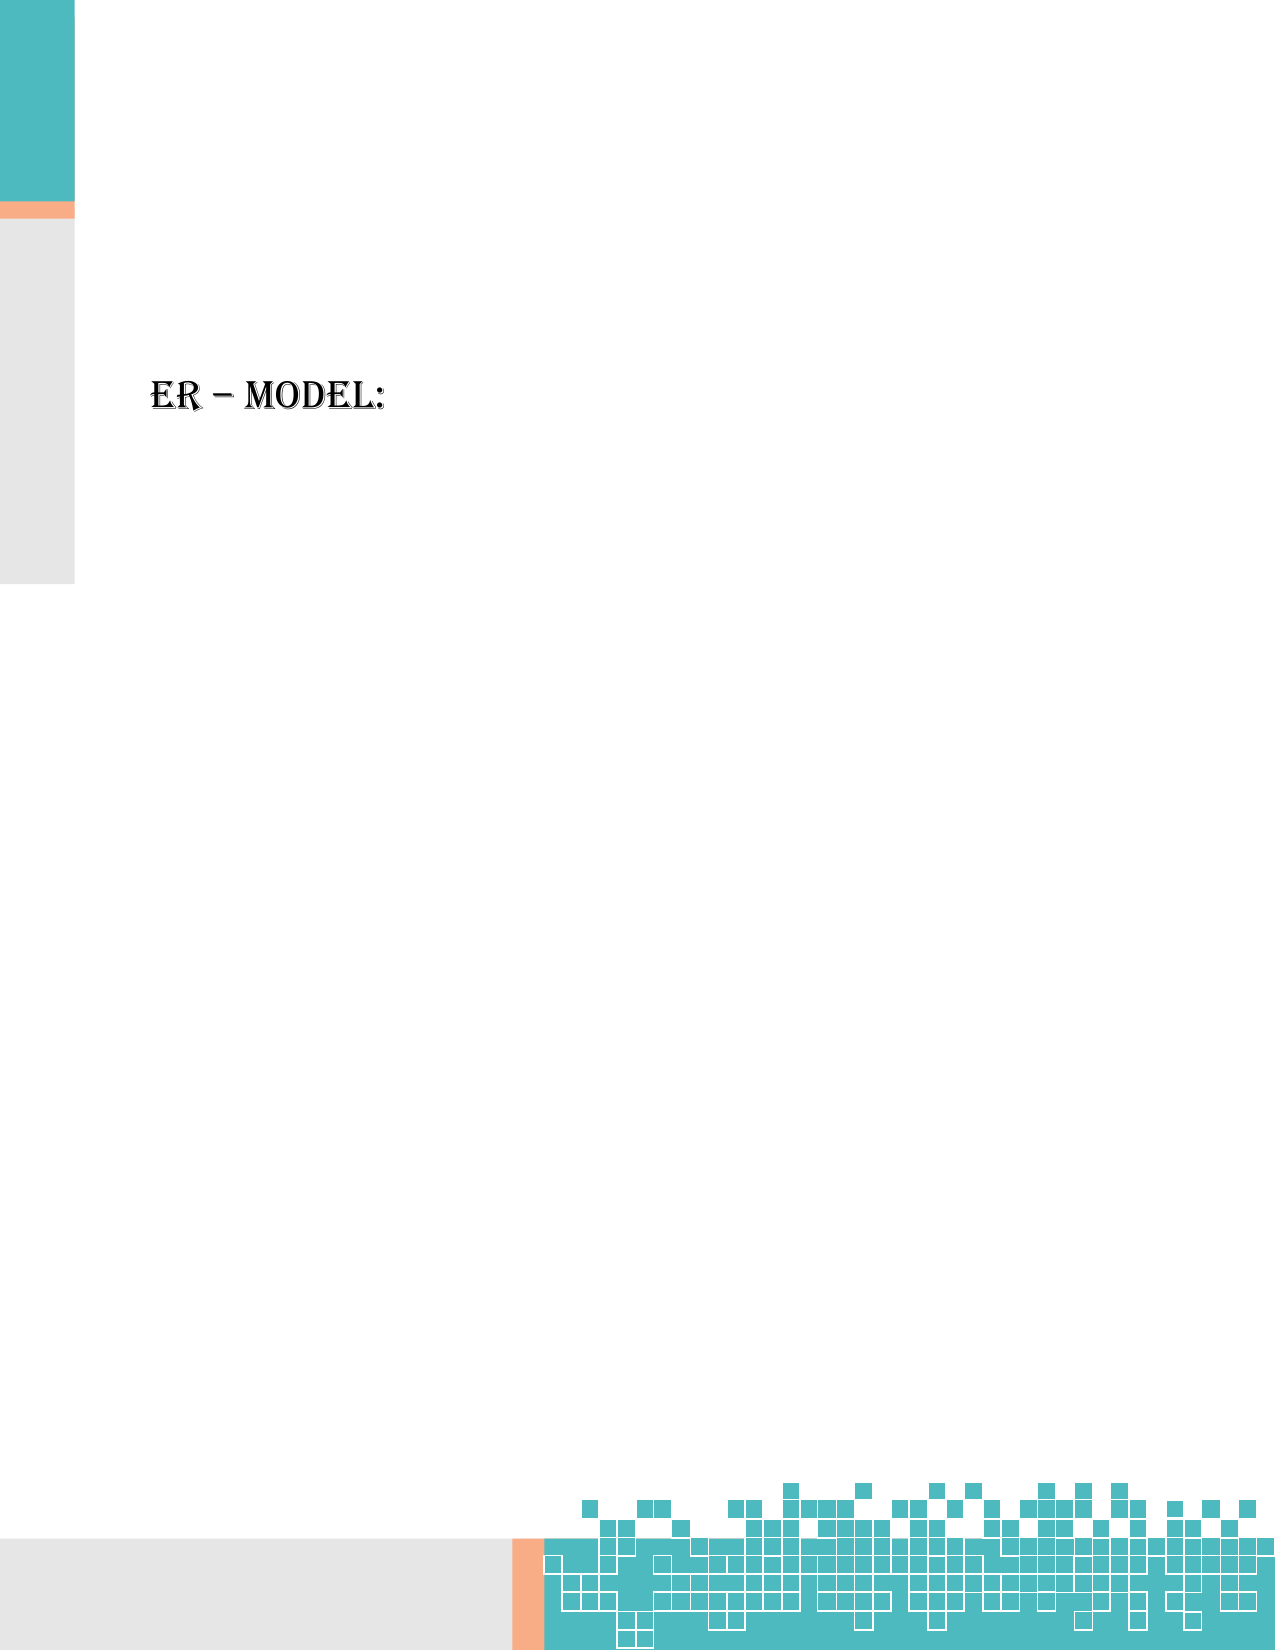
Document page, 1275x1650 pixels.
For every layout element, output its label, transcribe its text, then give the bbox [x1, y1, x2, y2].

text ER – MODEL: [150, 363, 1050, 418]
